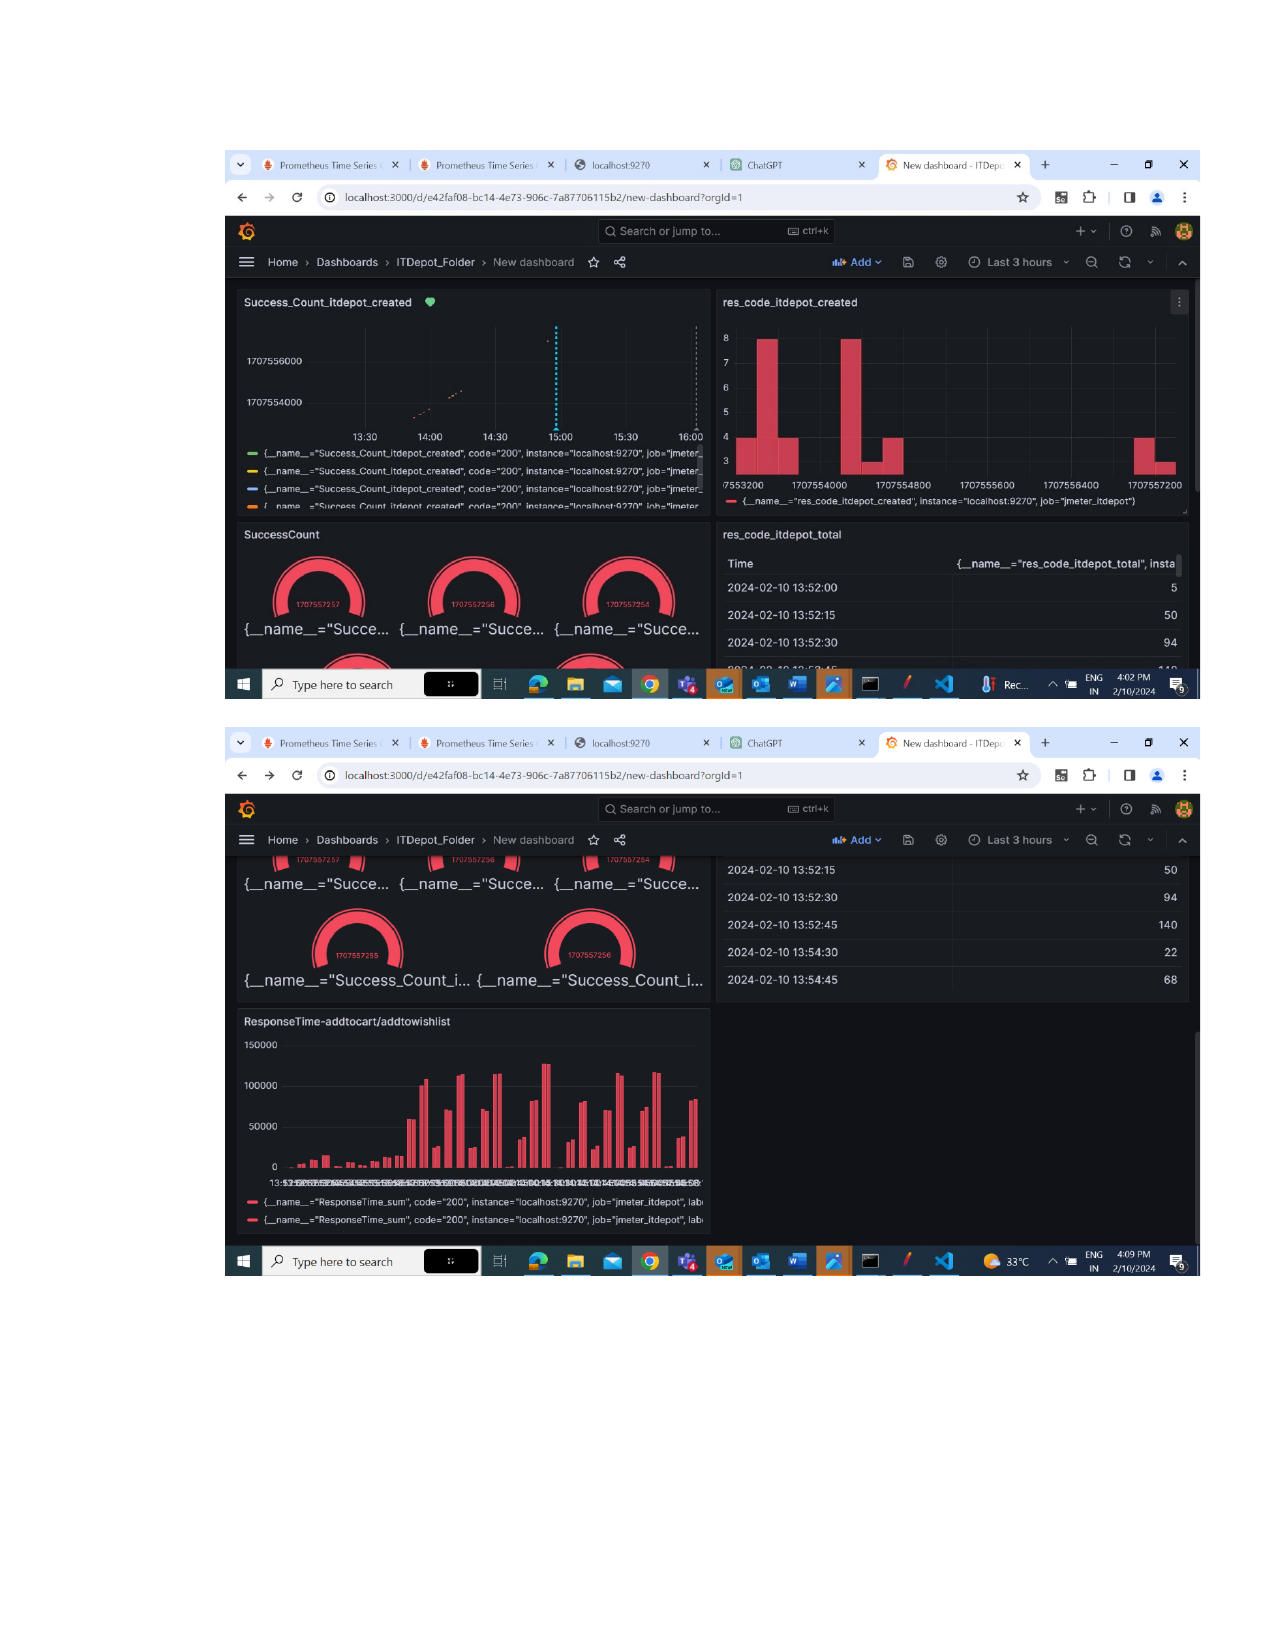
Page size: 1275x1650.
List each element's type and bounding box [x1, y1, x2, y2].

picture [225, 150, 1200, 699]
picture [225, 727, 1200, 1276]
